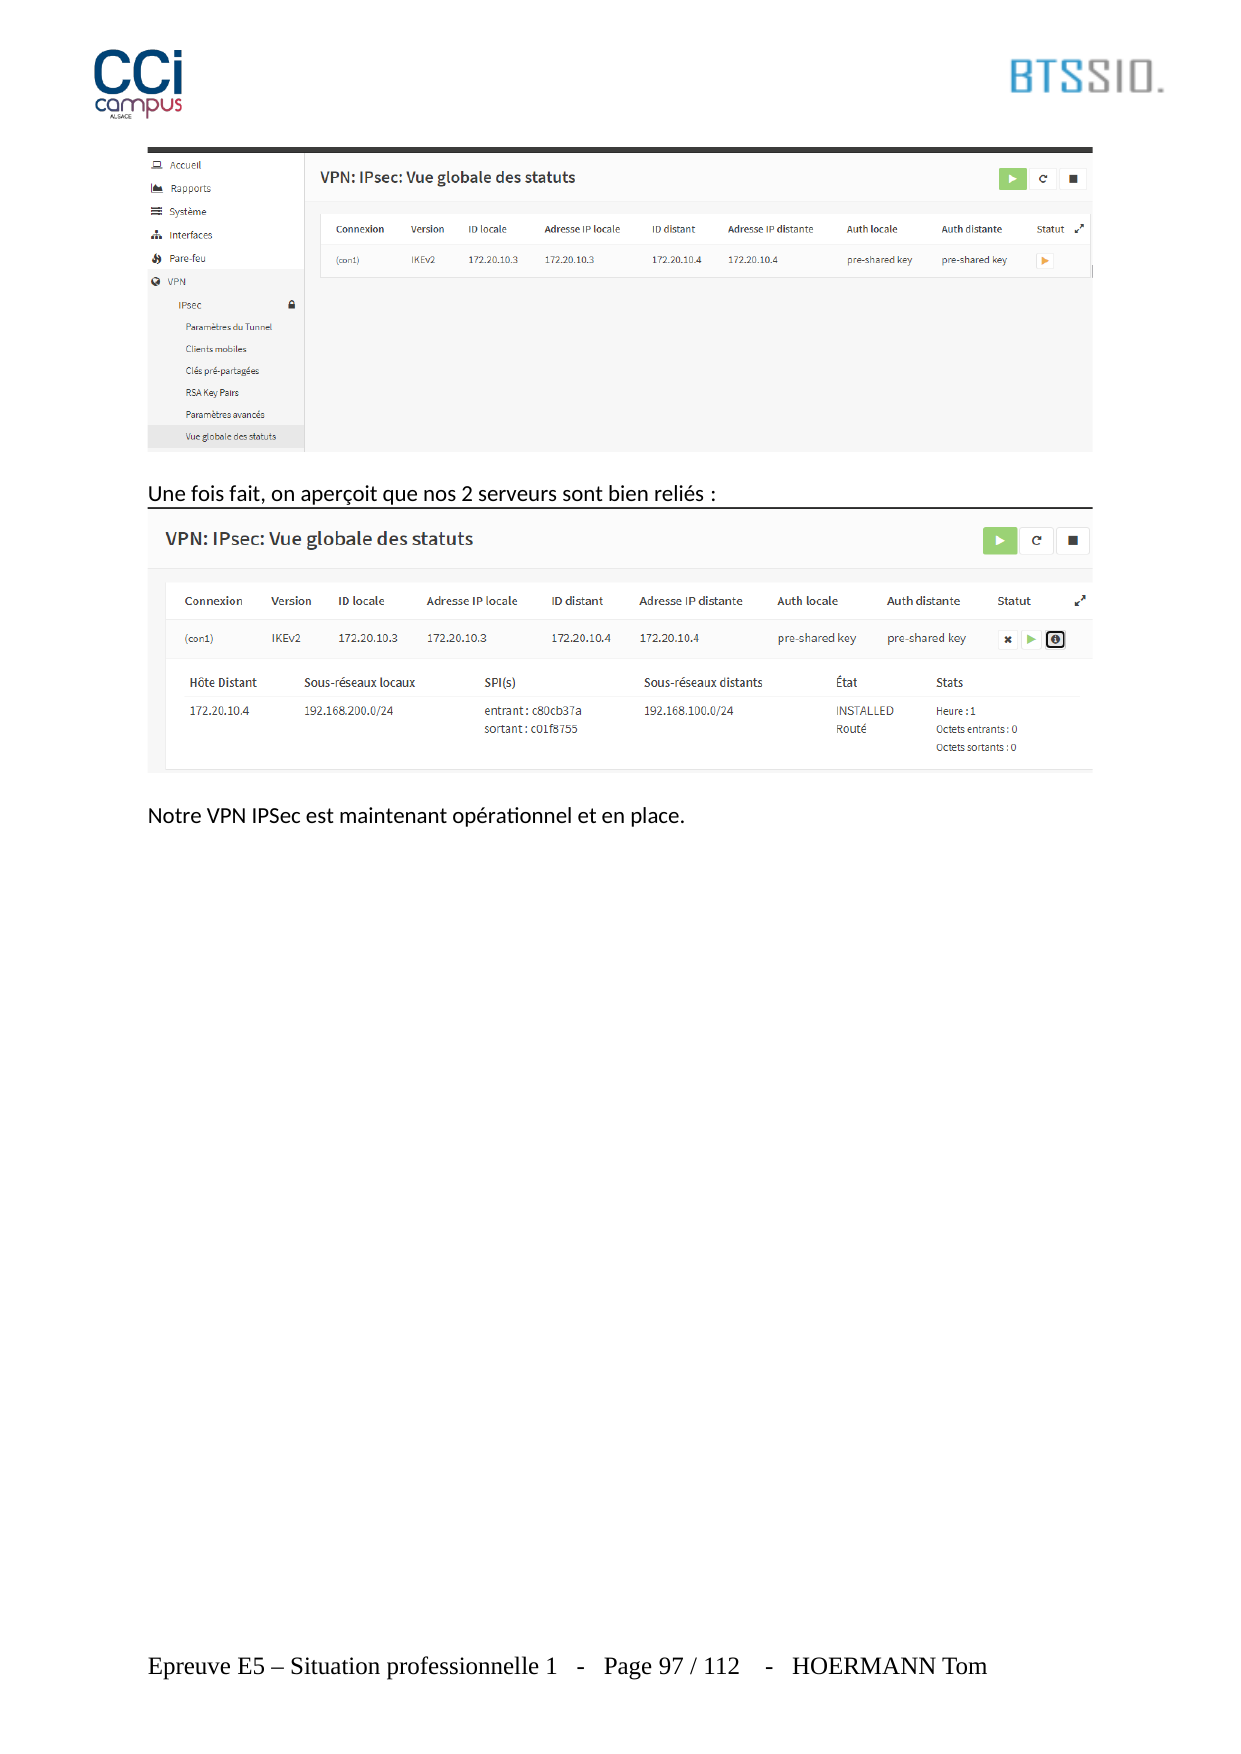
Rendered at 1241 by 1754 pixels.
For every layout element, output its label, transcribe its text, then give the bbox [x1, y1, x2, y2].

text Notre VPN IPSec est maintenant opérationnel et en place. [148, 801, 1093, 829]
picture [1004, 46, 1169, 104]
picture [147, 507, 1093, 773]
picture [147, 147, 1093, 452]
picture [81, 44, 194, 123]
text Une fois fait, on aperçoit que nos 2 serveurs sont bien reliés : [148, 479, 1093, 507]
